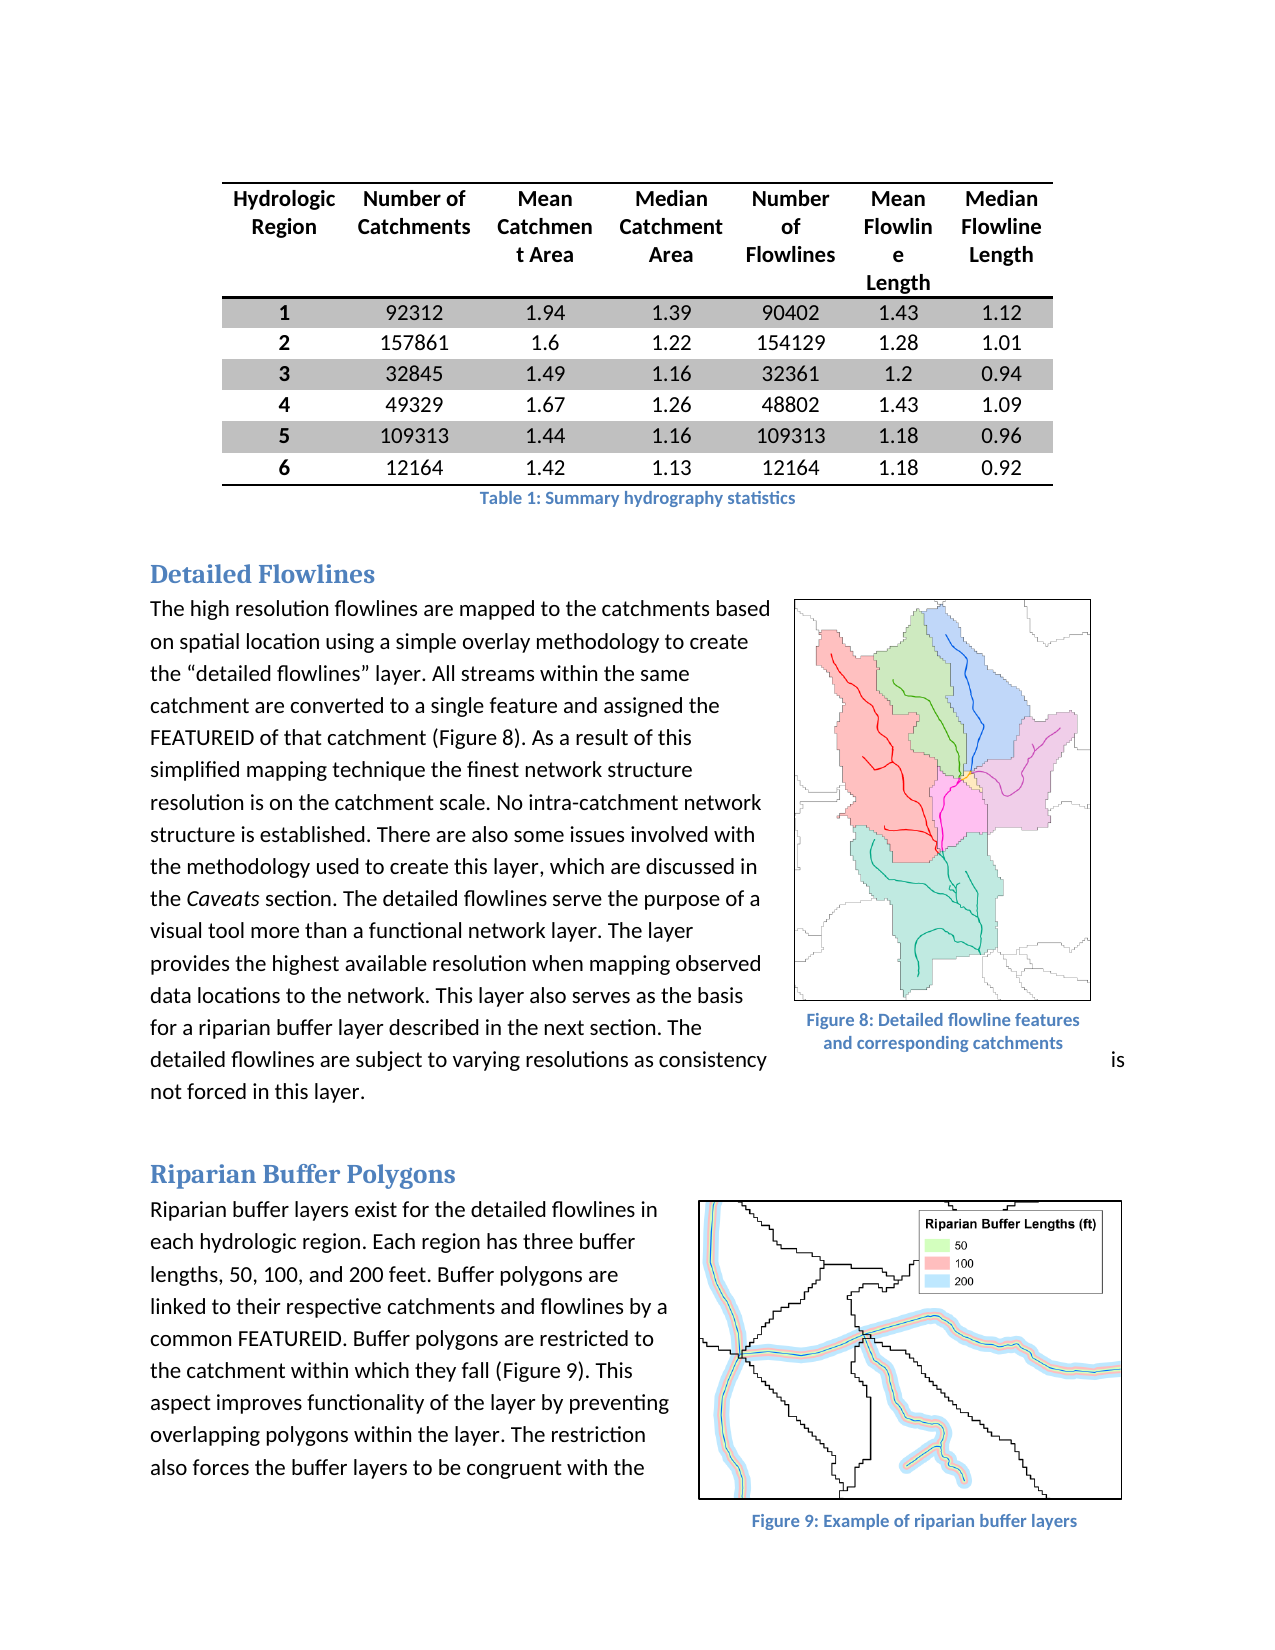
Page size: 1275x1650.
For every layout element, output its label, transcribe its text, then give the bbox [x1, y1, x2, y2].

table_cell 109313 [734, 421, 847, 453]
subtitle Riparian Buffer Polygons [150, 1159, 1125, 1191]
table_cell 1.01 [950, 328, 1053, 359]
picture [795, 600, 1090, 1000]
text The high resolution flowlines are mapped to the catchments based on spatial location using a simple overlay methodology to create the “detailed flowlines” layer. All streams within the same catchment are converted to a single feature and assigned the FEATUREID of that catchment (Figure 8). As a result of this simplified mapping technique the finest network structure resolution is on the catchment scale. No intra-catchment network structure is established. There are also some issues involved with the methodology used to create this layer, which are discussed in the Caveats section. The detailed flowlines serve the purpose of a visual tool more than a functional network layer. The layer provides the highest available resolution when mapping observed data locations to the network. This layer also serves as the basis for a riparian buffer layer described in the next section. The detailed flowlines are subject to varying resolutions as consistency is not forced in this layer. [150, 594, 1125, 1105]
table_cell 49329 [346, 390, 482, 421]
subtitle Detailed Flowlines [150, 559, 1125, 590]
table_cell 109313 [346, 421, 482, 453]
table_cell 1.44 [482, 421, 608, 453]
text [150, 1195, 1125, 1481]
table_header Mean Catchment Area [482, 184, 608, 296]
table_cell 48802 [734, 390, 847, 421]
table_cell 0.96 [950, 421, 1053, 453]
table_cell 3 [222, 359, 346, 390]
table_cell 5 [222, 421, 346, 453]
table_header Hydrologic Region [222, 184, 346, 296]
table_cell 1.6 [482, 328, 608, 359]
table_cell 1 [222, 299, 346, 328]
table_cell 32845 [346, 359, 482, 390]
table_cell 1.18 [847, 421, 950, 453]
table_cell 1.12 [950, 299, 1053, 328]
table_cell 1.16 [608, 421, 734, 453]
table_cell 90402 [734, 299, 847, 328]
table_cell 1.43 [847, 390, 950, 421]
table_cell 92312 [346, 299, 482, 328]
table_cell 12164 [734, 453, 847, 484]
table_cell 6 [222, 453, 346, 484]
table_cell 1.2 [847, 359, 950, 390]
picture [700, 1202, 1121, 1498]
table_cell 1.09 [950, 390, 1053, 421]
table_cell 157861 [346, 328, 482, 359]
table_header Number of Flowlines [734, 184, 847, 296]
table_cell 1.26 [608, 390, 734, 421]
table_cell 1.22 [608, 328, 734, 359]
table_cell 2 [222, 328, 346, 359]
table_cell 0.92 [950, 453, 1053, 484]
table_cell 1.43 [847, 299, 950, 328]
table_header Median Flowline Length [950, 184, 1053, 296]
table_cell 154129 [734, 328, 847, 359]
table_header Mean Flowline Length [847, 184, 950, 296]
table_cell 1.39 [608, 299, 734, 328]
table_cell 12164 [346, 453, 482, 484]
table_cell 1.49 [482, 359, 608, 390]
table_cell 1.28 [847, 328, 950, 359]
table_cell 1.18 [847, 453, 950, 484]
table_cell 1.94 [482, 299, 608, 328]
table_cell 1.42 [482, 453, 608, 484]
table_cell 0.94 [950, 359, 1053, 390]
table_cell 32361 [734, 359, 847, 390]
table_cell 4 [222, 390, 346, 421]
table_cell 1.16 [608, 359, 734, 390]
table_cell 1.67 [482, 390, 608, 421]
table_cell 1.13 [608, 453, 734, 484]
text Table : Summary hydrography statistics [150, 486, 1125, 509]
table_header Median Catchment Area [608, 184, 734, 296]
table_header Number of Catchments [346, 184, 482, 296]
